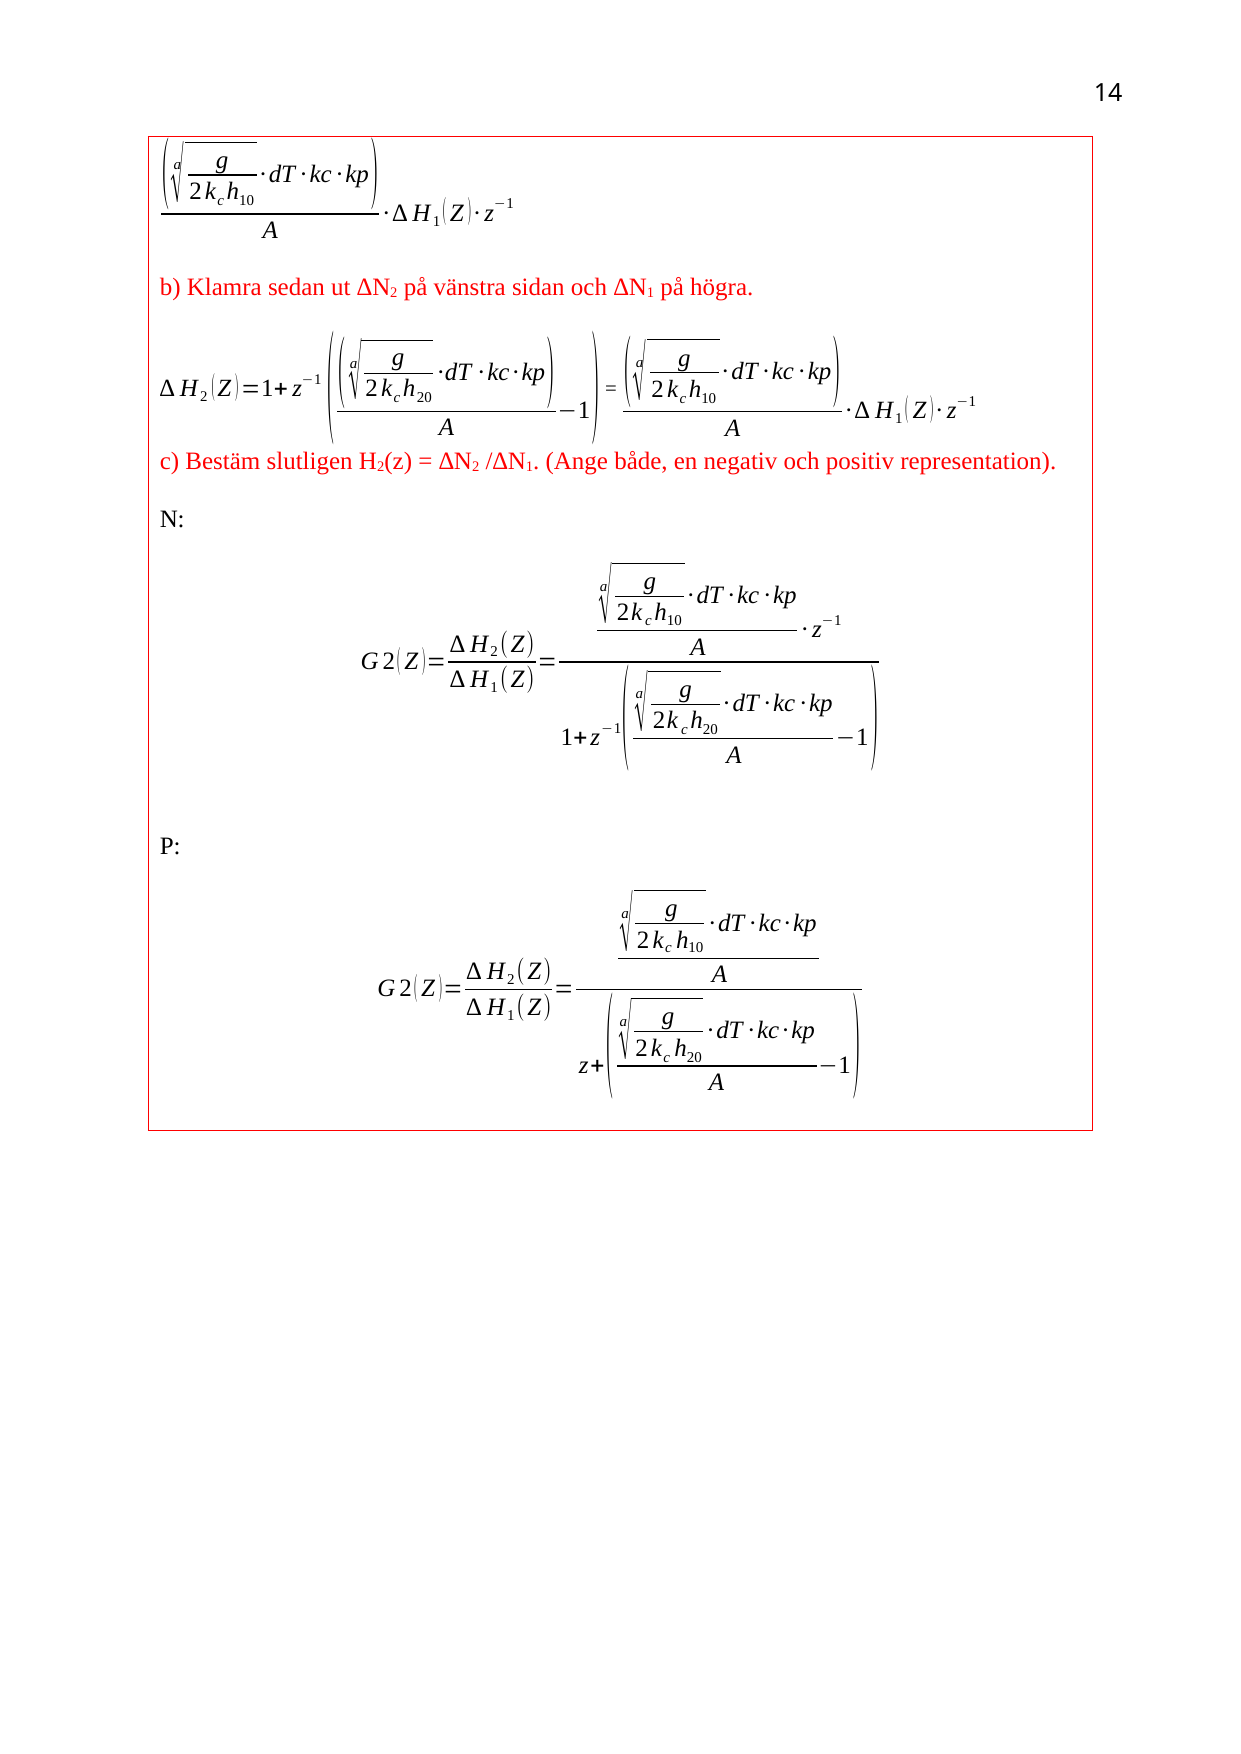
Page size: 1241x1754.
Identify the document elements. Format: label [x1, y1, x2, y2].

table_cell [149, 137, 1092, 1130]
